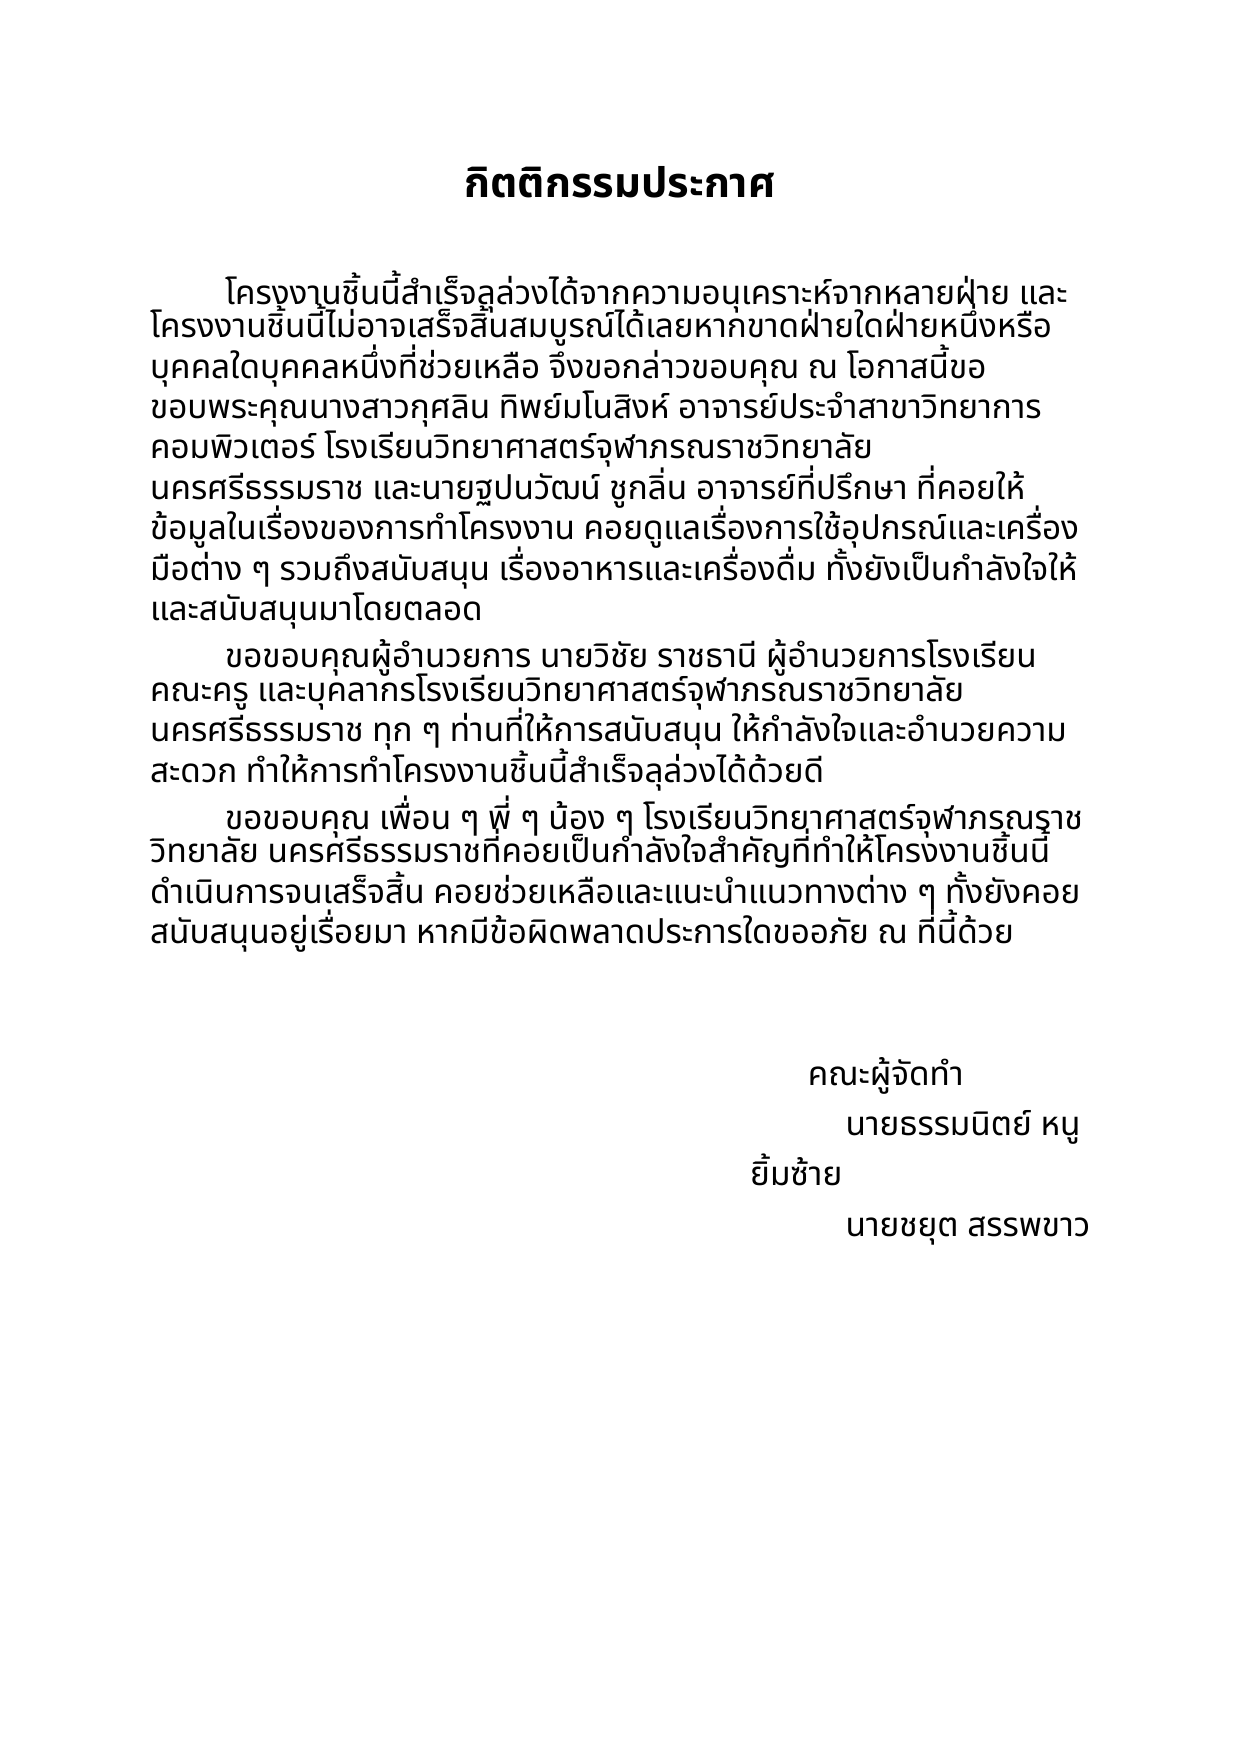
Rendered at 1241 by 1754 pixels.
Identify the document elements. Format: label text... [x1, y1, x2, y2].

text นายธรรมนิตย์ หนูยิ้มซ้าย [750, 1100, 1090, 1201]
text คณะผู้จัดทำ [150, 1049, 1090, 1100]
text ขอขอบคุณผู้อำนวยการ นายวิชัย ราชธานี ผู้อำนวยการโรงเรียน คณะครู และบุคลากรโรงเรียนวิทยาศาสตร์จุฬาภรณราชวิทยาลัย นครศรีธรรมราช ทุก ๆ ท่านที่ให้การสนับสนุน ให้กำลังใจและอำนวยความสะดวก ทำให้การทำโครงงานชิ้นนี้สำเร็จลุล่วงได้ด้วยดี [150, 636, 1090, 797]
text โครงงานชิ้นนี้สำเร็จลุล่วงได้จากความอนุเคราะห์จากหลายฝ่าย และโครงงานชิ้นนี้ไม่อาจเสร็จสิ้นสมบูรณ์ได้เลยหากขาดฝ่ายใดฝ่ายหนึ่งหรือบุคคลใดบุคคลหนึ่งที่ช่วยเหลือ จึงขอกล่าวขอบคุณ ณ โอกาสนี้ขอขอบพระคุณนางสาวกุศลิน ทิพย์มโนสิงห์ อาจารย์ประจำสาขาวิทยาการคอมพิวเตอร์ โรงเรียนวิทยาศาสตร์จุฬาภรณราชวิทยาลัย นครศรีธรรมราช และนายฐปนวัฒน์ ชูกลิ่น อาจารย์ที่ปรึกษา ที่คอยให้ข้อมูลในเรื่องของการทำโครงงาน คอยดูแลเรื่องการใช้อุปกรณ์และเครื่องมือต่าง ๆ รวมถึงสนับสนุน เรื่องอาหารและเครื่องดื่ม ทั้งยังเป็นกำลังใจให้และสนับสนุนมาโดยตลอด [150, 272, 1090, 636]
subtitle กิตติกรรมประกาศ [150, 153, 1090, 216]
text ขอขอบคุณ เพื่อน ๆ พี่ ๆ น้อง ๆ โรงเรียนวิทยาศาสตร์จุฬาภรณราชวิทยาลัย นครศรีธรรมราชที่คอยเป็นกำลังใจสำคัญที่ทำให้โครงงานชิ้นนี้ดำเนินการจนเสร็จสิ้น คอยช่วยเหลือและแนะนำแนวทางต่าง ๆ ทั้งยังคอยสนับสนุนอยู่เรื่อยมา หากมีข้อผิดพลาดประการใดขออภัย ณ ที่นี้ด้วย [150, 797, 1090, 959]
text นายชยุต สรรพขาว [750, 1201, 1090, 1251]
